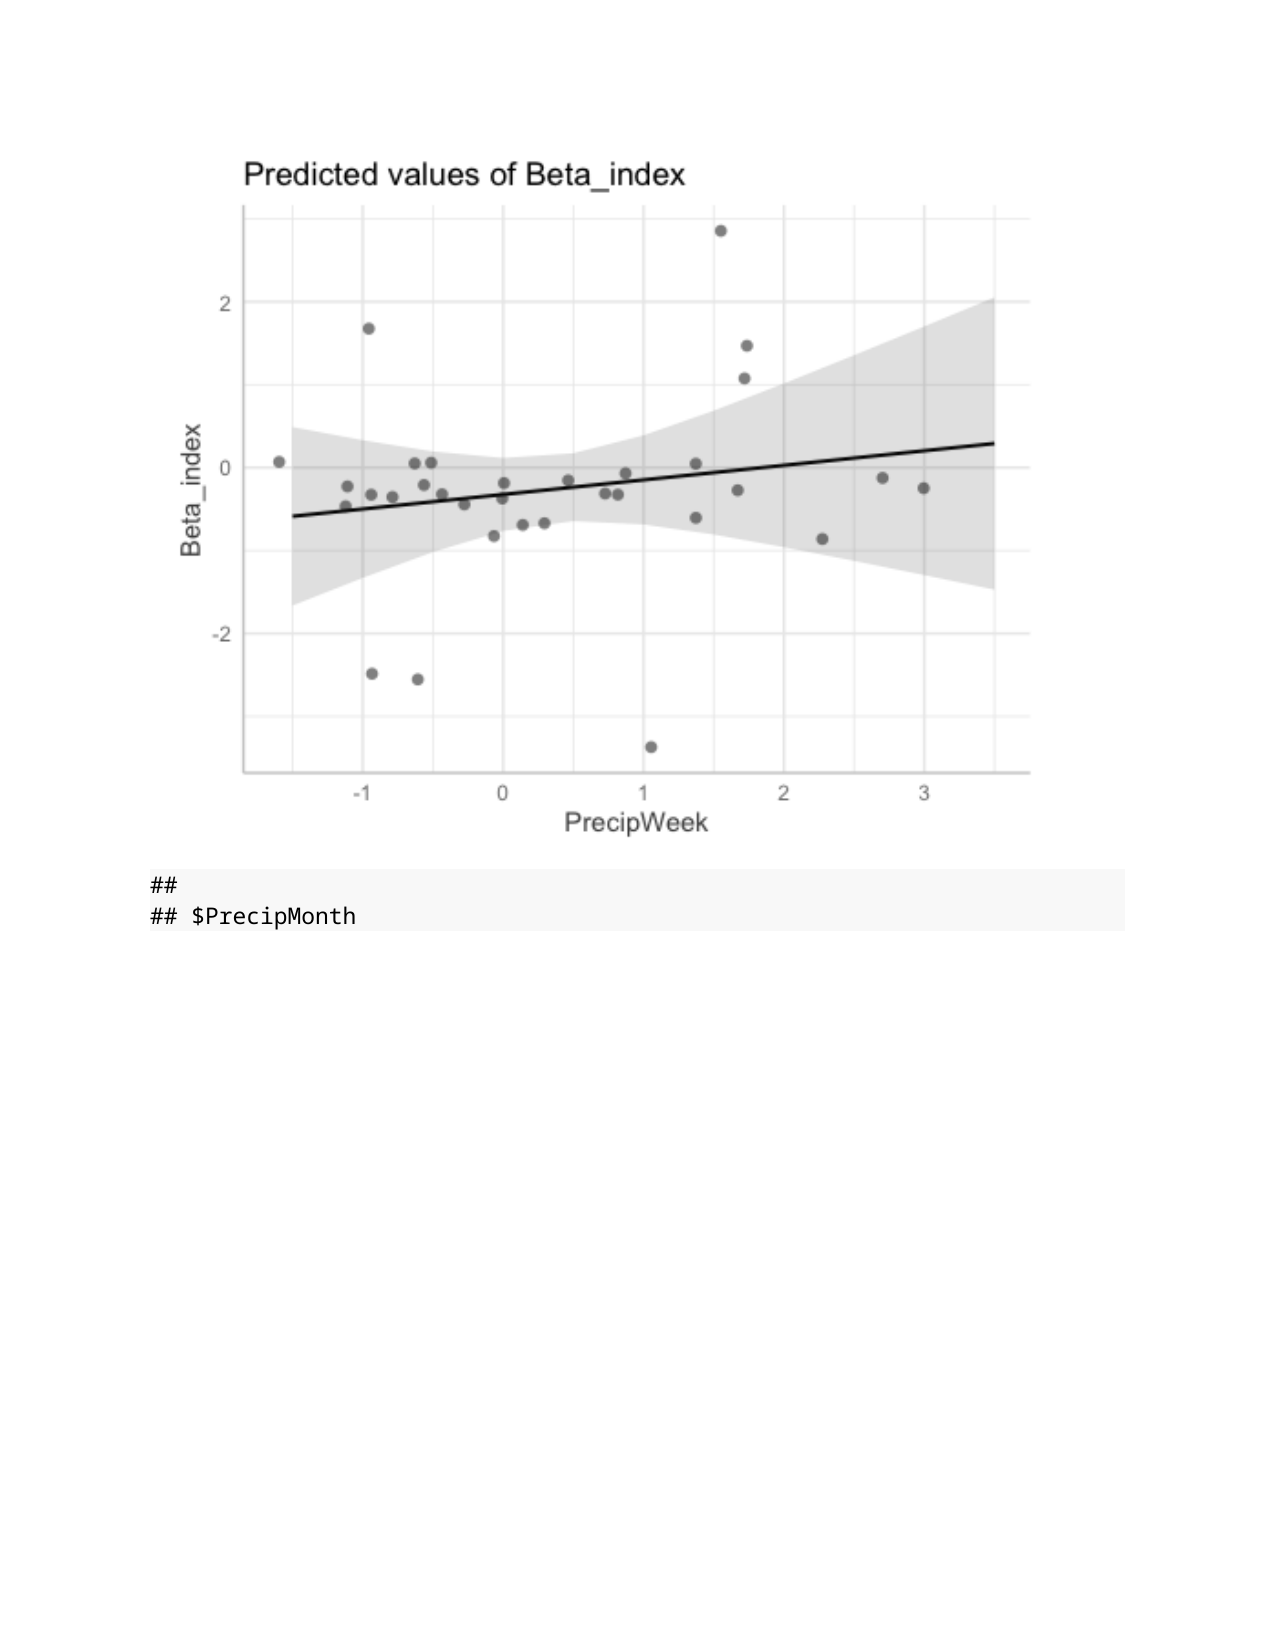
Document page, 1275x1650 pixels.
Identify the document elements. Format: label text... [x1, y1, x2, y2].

text ## ## $PrecipMonth [150, 869, 1125, 931]
picture [168, 150, 1044, 850]
